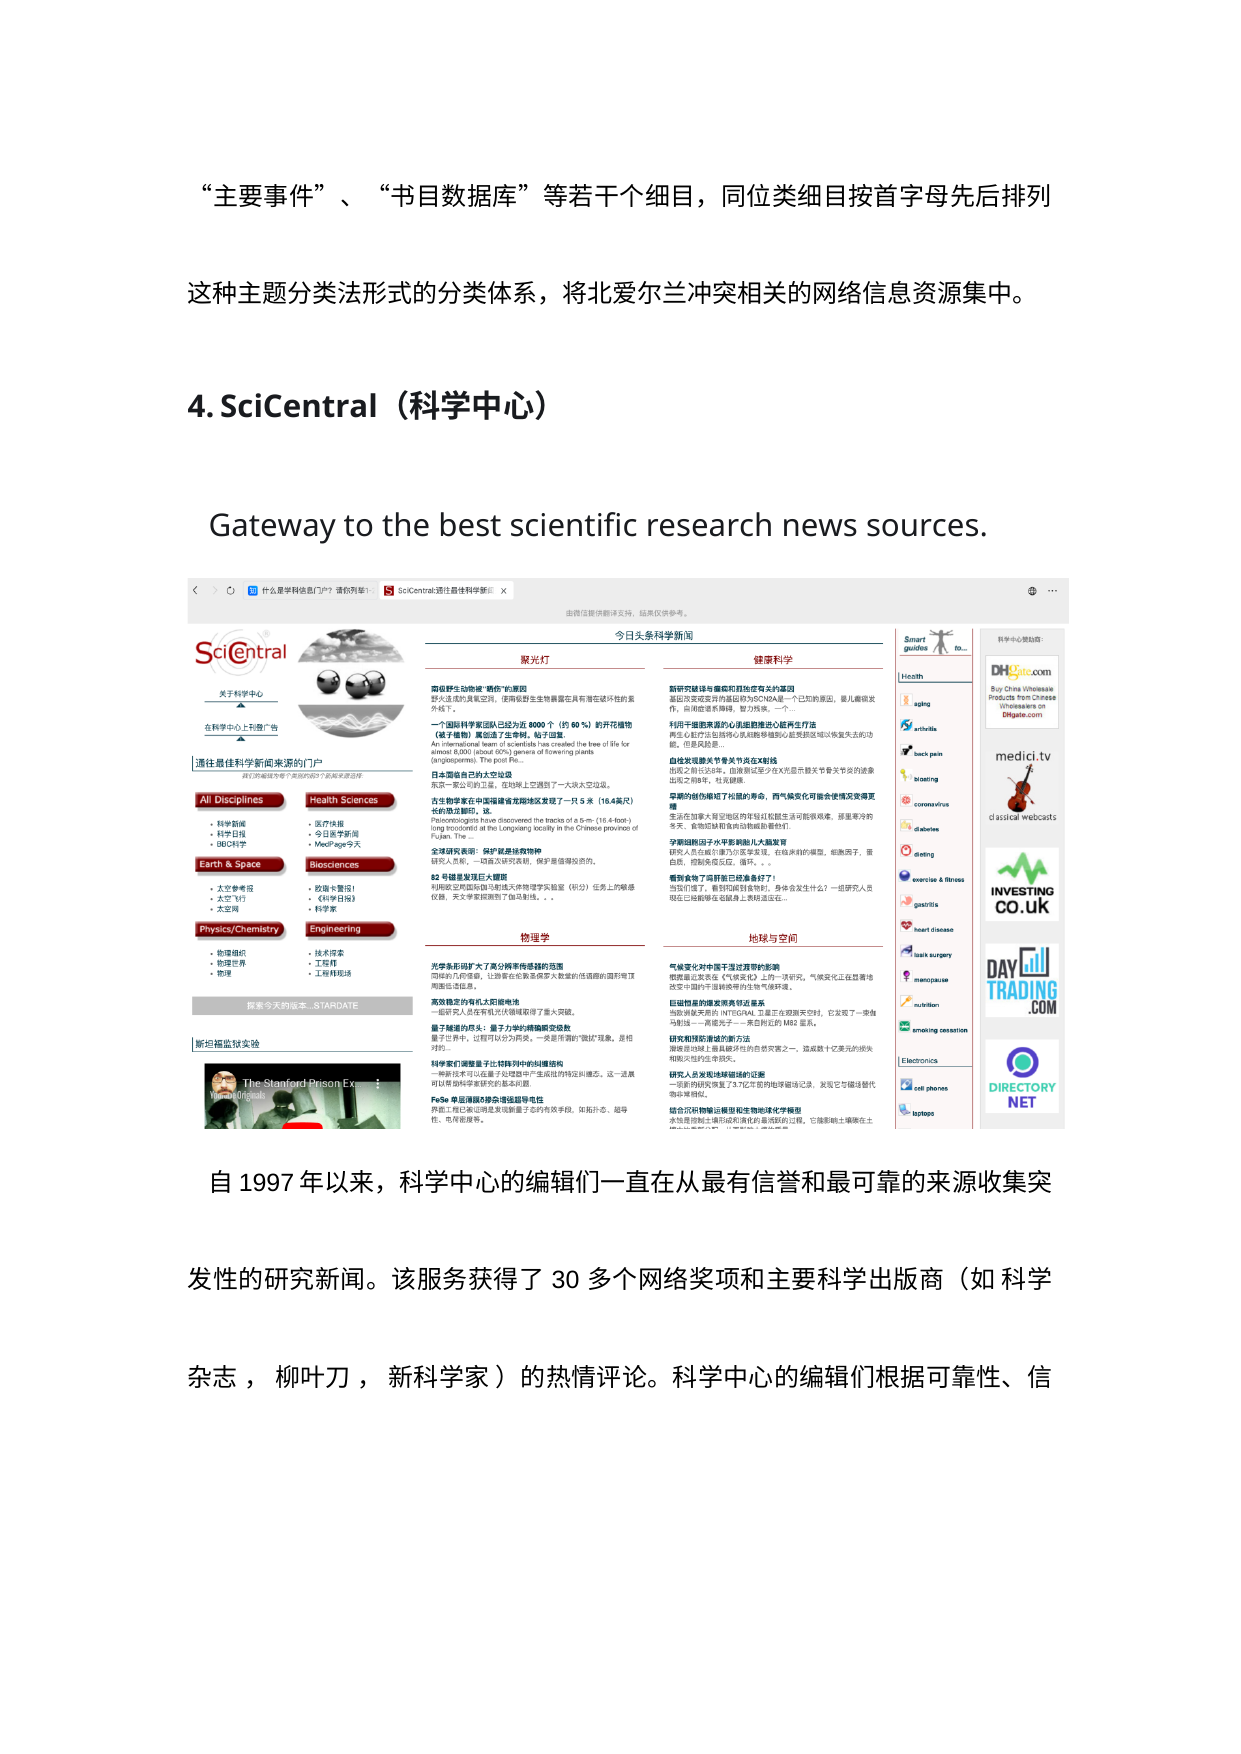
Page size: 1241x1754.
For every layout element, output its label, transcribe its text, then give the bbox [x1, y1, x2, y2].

picture [187, 578, 1069, 1129]
text Gateway to the best scientific research news sources. [187, 492, 1053, 557]
subtitle SciCentral（科学中心） [187, 372, 1053, 437]
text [187, 162, 1053, 324]
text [187, 1148, 1053, 1408]
